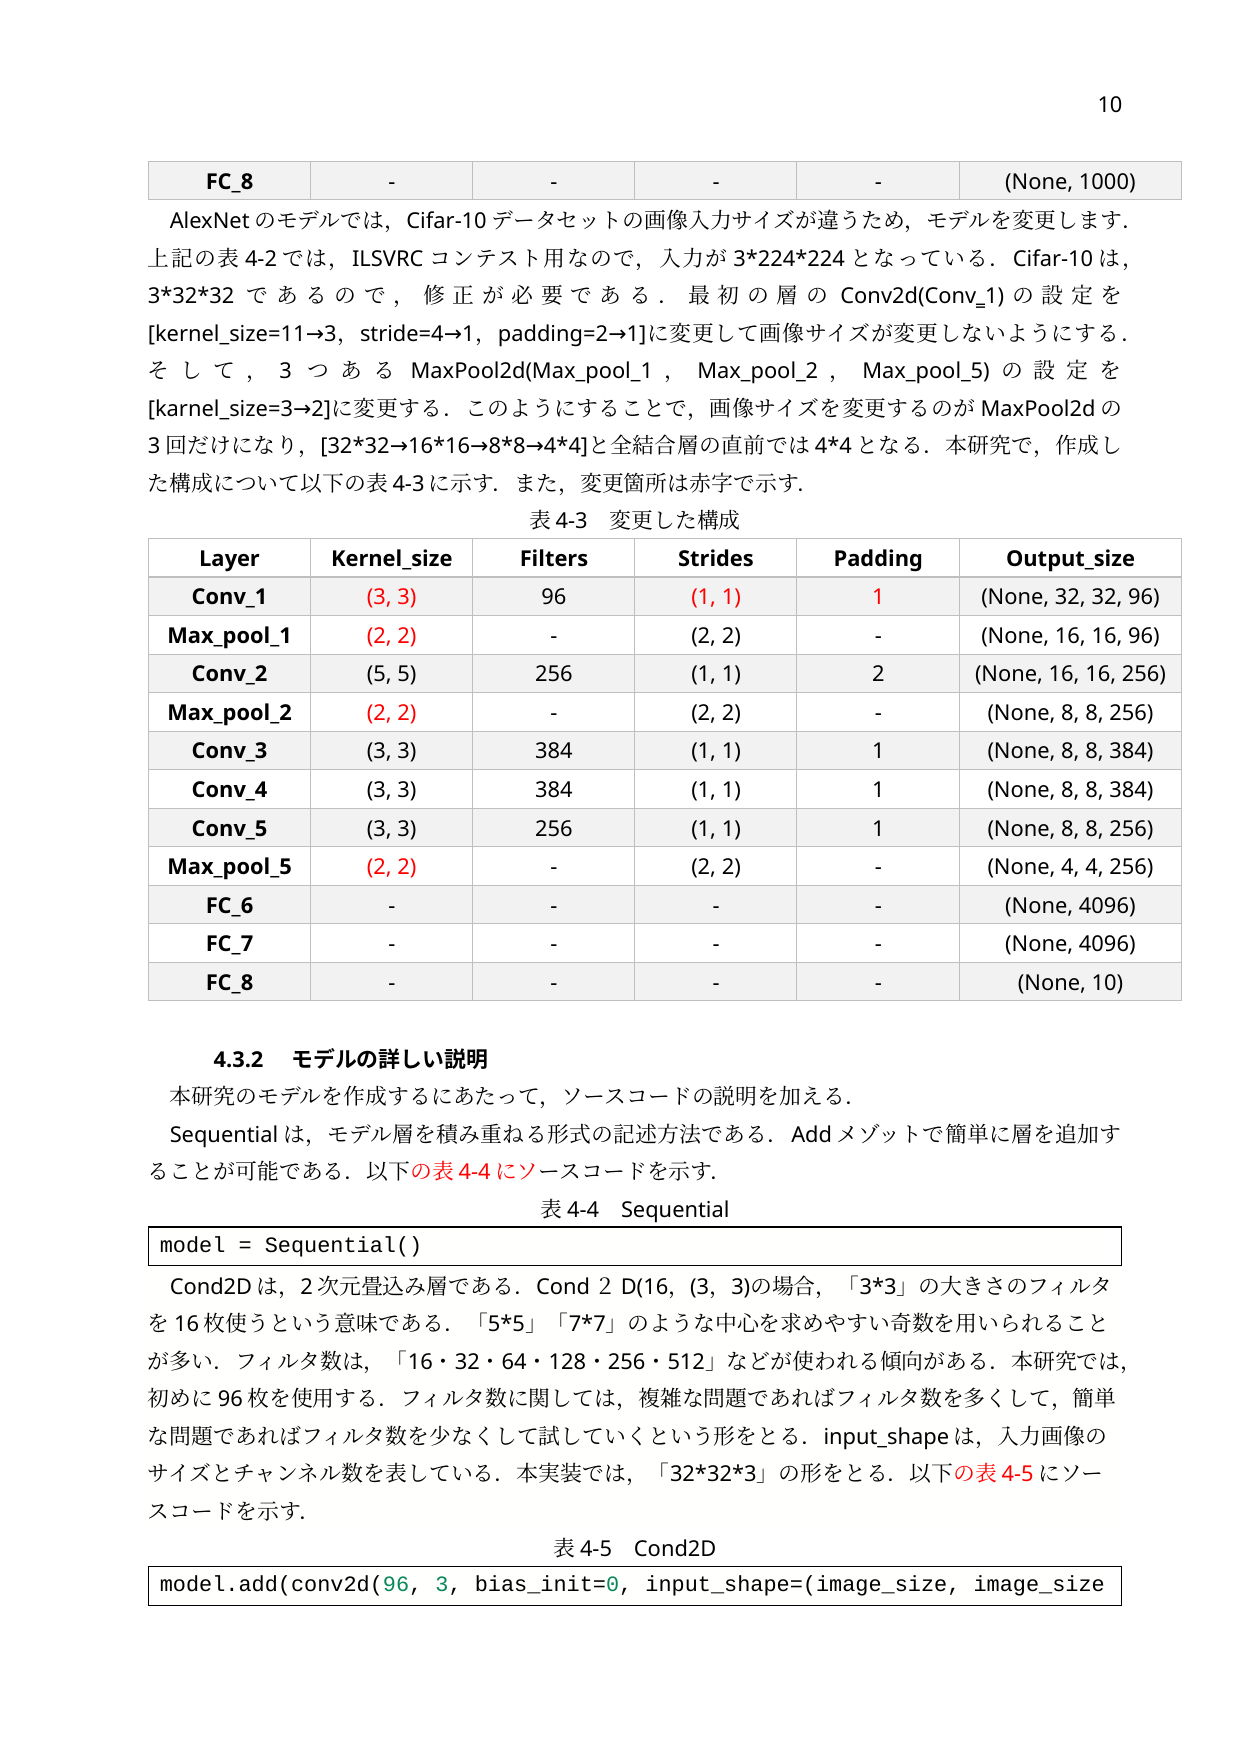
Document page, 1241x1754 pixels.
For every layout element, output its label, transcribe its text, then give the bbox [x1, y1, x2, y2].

table_header Layer [149, 539, 310, 576]
table_cell FC_8 [149, 162, 310, 199]
table_header Filters [473, 539, 634, 576]
table_cell FC_7 [149, 924, 310, 962]
text 本研究のモデルを作成するにあたって，ソースコードの説明を加える． [148, 1076, 1122, 1114]
table_cell FC_8 [149, 963, 310, 1000]
table_cell (2, 2) [311, 847, 472, 885]
text 表4-4 Sequential [148, 1189, 1122, 1226]
table_cell (2, 2) [311, 693, 472, 731]
table_cell Conv_5 [149, 809, 310, 846]
table_cell (1, 1) [635, 770, 796, 808]
table_cell - [797, 963, 959, 1000]
table_cell 256 [473, 655, 634, 692]
table_cell - [635, 886, 796, 923]
table_cell (None, 10) [960, 963, 1181, 1000]
table_cell - [797, 924, 959, 962]
table_cell (2, 2) [635, 847, 796, 885]
table_cell Conv_2 [149, 655, 310, 692]
table_cell (1, 1) [635, 809, 796, 846]
text 表4-5 Cond2D [148, 1528, 1122, 1566]
table_cell - [311, 162, 472, 199]
table_cell (1, 1) [635, 578, 796, 615]
table_cell Max_pool_5 [149, 847, 310, 885]
table_cell (1, 1) [635, 732, 796, 769]
table_cell Max_pool_2 [149, 693, 310, 731]
table_cell - [797, 162, 959, 199]
table_cell - [635, 963, 796, 1000]
table_cell - [797, 847, 959, 885]
table_cell - [473, 924, 634, 962]
table_cell 2 [797, 655, 959, 692]
table_cell (2, 2) [635, 616, 796, 653]
table_cell 256 [473, 809, 634, 846]
table_cell Conv_4 [149, 770, 310, 808]
table_cell (None, 32, 32, 96) [960, 578, 1181, 615]
table_cell (1, 1) [635, 655, 796, 692]
table_cell (None, 8, 8, 384) [960, 770, 1181, 808]
table_cell - [311, 963, 472, 1000]
table_cell 1 [797, 732, 959, 769]
table_cell 384 [473, 732, 634, 769]
table_cell - [635, 924, 796, 962]
table_cell 384 [473, 770, 634, 808]
table_header Output_size [960, 539, 1181, 576]
table_cell (2, 2) [635, 693, 796, 731]
table_cell FC_6 [149, 886, 310, 923]
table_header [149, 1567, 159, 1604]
table_cell (None, 16, 16, 96) [960, 616, 1181, 653]
table_cell (2, 2) [311, 616, 472, 653]
table_cell 1 [797, 809, 959, 846]
table_cell - [797, 693, 959, 731]
table_cell (None, 4096) [960, 924, 1181, 962]
text Cond2Dは，2次元畳込み層である．Cond２D(16，(3，3)の場合，「3*3」の大きさのフィルタを16枚使うという意味である．「5*5」「7*7」のような中心を求めやすい奇数を用いられることが多い．フィルタ数は，「16・32・64・128・256・512」などが使われる傾向がある．本研究では，初めに96枚を使用する．フィルタ数に関しては，複雑な問題であればフィルタ数を多くして，簡単な問題であればフィルタ数を少なくして試していくという形をとる．input_shapeは，入力画像のサイズとチャンネル数を表している．本実装では，「32*32*3」の形をとる．以下の表4-5にソースコードを示す． [148, 1266, 1122, 1528]
table_cell (None, 16, 16, 256) [960, 655, 1181, 692]
table_cell (None, 1000) [960, 162, 1181, 199]
text Sequentialは，モデル層を積み重ねる形式の記述方法である．Addメゾットで簡単に層を追加することが可能である．以下の表4-4にソースコードを示す． [148, 1114, 1122, 1189]
table_header Padding [797, 539, 959, 576]
table_cell 1 [797, 770, 959, 808]
table_cell (None, 8, 8, 256) [960, 693, 1181, 731]
table_cell (None, 8, 8, 384) [960, 732, 1181, 769]
table_cell - [473, 162, 634, 199]
table_cell - [635, 162, 796, 199]
subtitle モデルの詳しい説明 [169, 1039, 1100, 1076]
table_cell (3, 3) [311, 770, 472, 808]
table_header Strides [635, 539, 796, 576]
table_cell - [797, 886, 959, 923]
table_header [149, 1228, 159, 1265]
text 表4-3 変更した構成 [148, 500, 1122, 538]
table_cell - [473, 963, 634, 1000]
table_cell - [473, 847, 634, 885]
table_cell - [473, 886, 634, 923]
table_cell (None, 8, 8, 256) [960, 809, 1181, 846]
table_cell (3, 3) [311, 732, 472, 769]
table_cell (None, 4, 4, 256) [960, 847, 1181, 885]
table_cell (3, 3) [311, 809, 472, 846]
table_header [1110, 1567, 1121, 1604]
table_cell Max_pool_1 [149, 616, 310, 653]
table_cell - [797, 616, 959, 653]
text AlexNetのモデルでは，Cifar-10データセットの画像入力サイズが違うため，モデルを変更します．上記の表4-2では，ILSVRCコンテスト用なので，入力が3*224*224となっている．Cifar-10は，3*32*32であるので，修正が必要である．最初の層のConv2d(Conv‗1)の設定を[kernel_size=113，stride=41，padding=21]に変更して画像サイズが変更しないようにする．そして，3つあるMaxPool2d(Max_pool_1，Max_pool_2，Max_pool_5)の設定を[karnel_size=32]に変更する．このようにすることで，画像サイズを変更するのがMaxPool2dの3回だけになり，[32*3216*168*84*4]と全結合層の直前では4*4となる．本研究で，作成した構成について以下の表4-3に示す．また，変更箇所は赤字で示す． [148, 200, 1122, 500]
table_cell - [473, 616, 634, 653]
table_cell 96 [473, 578, 634, 615]
table_cell 1 [797, 578, 959, 615]
table_cell Conv_1 [149, 578, 310, 615]
table_cell - [473, 693, 634, 731]
table_cell (None, 4096) [960, 886, 1181, 923]
table_header Kernel_size [311, 539, 472, 576]
table_cell (5, 5) [311, 655, 472, 692]
table_cell - [311, 924, 472, 962]
table_cell - [311, 886, 472, 923]
table_cell Conv_3 [149, 732, 310, 769]
table_cell (3, 3) [311, 578, 472, 615]
